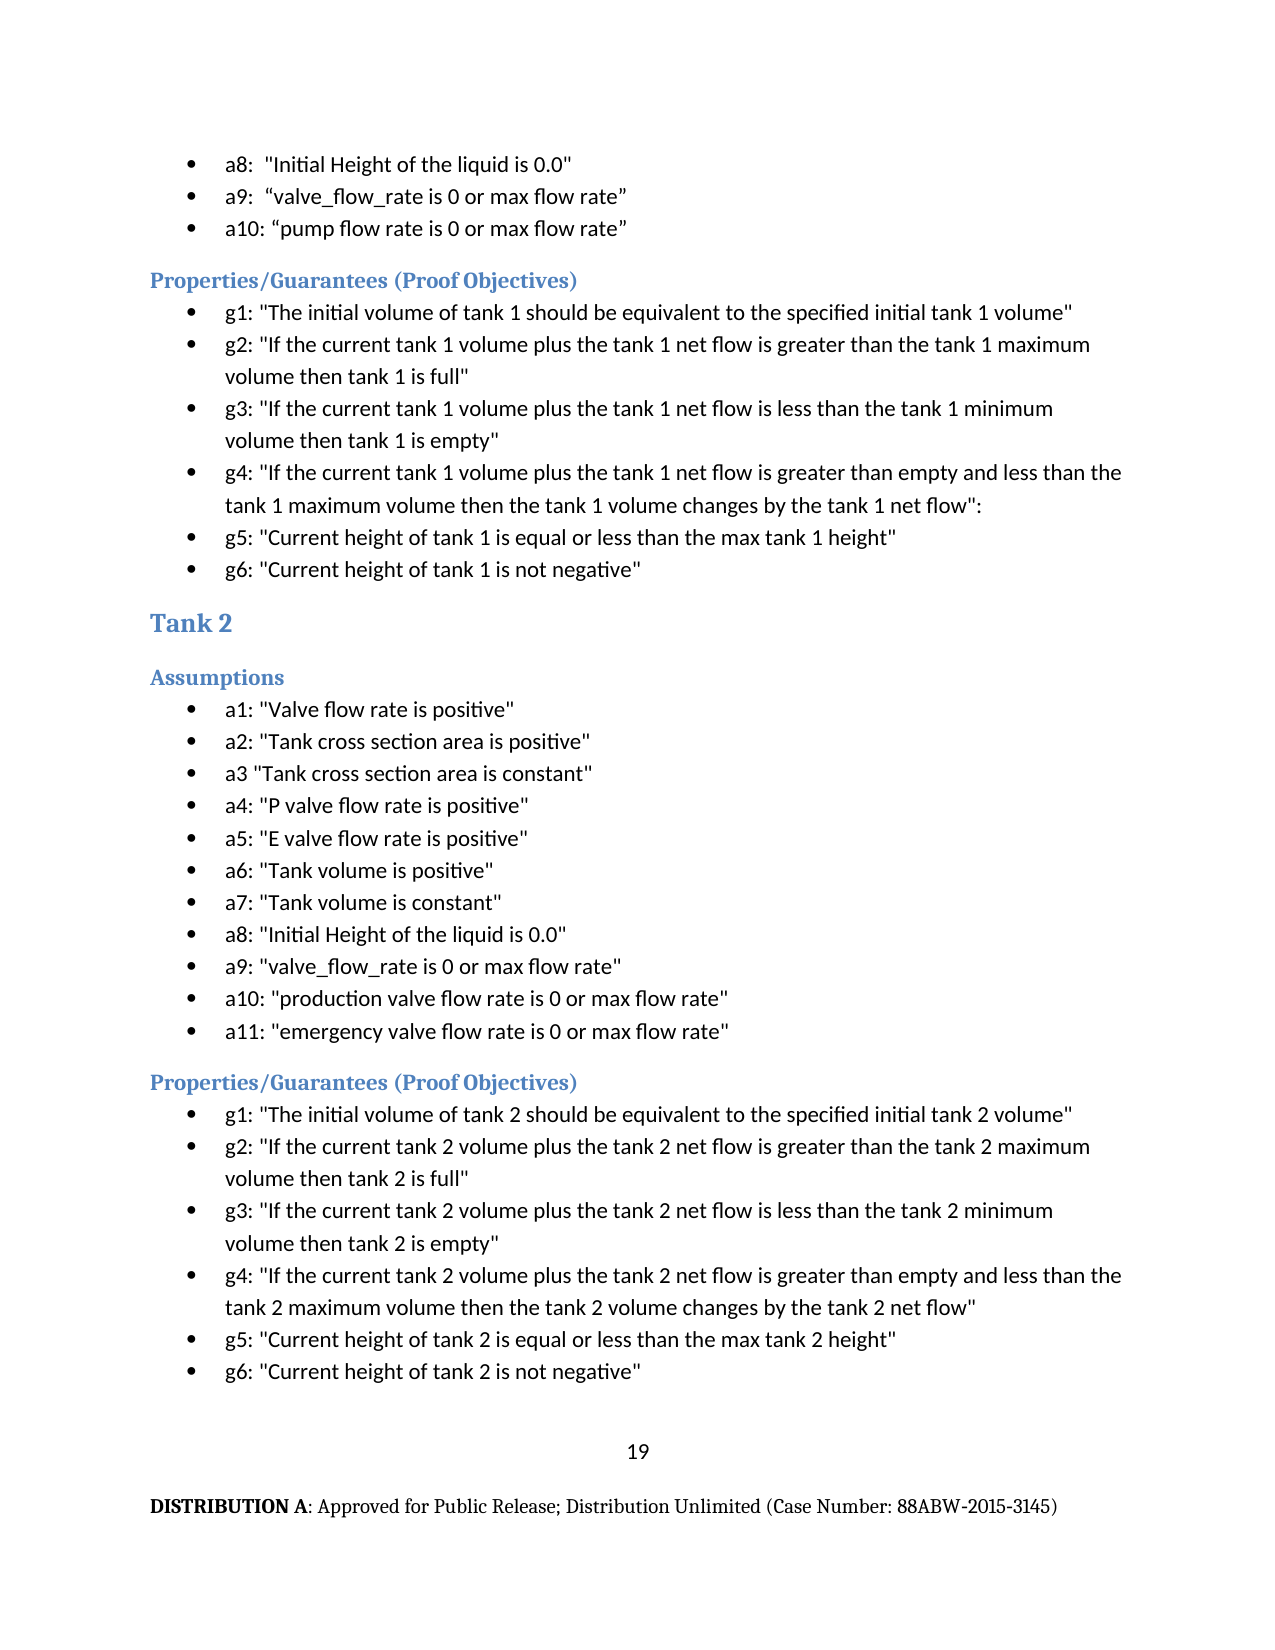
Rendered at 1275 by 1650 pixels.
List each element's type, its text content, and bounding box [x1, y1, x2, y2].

list g6: "Current height of tank 2 is not negative" [187, 1357, 1125, 1386]
list g4: "If the current tank 1 volume plus the tank 1 net flow is greater than empty and less than the tank 1 maximum volume then the tank 1 volume changes by the tank 1 net flow": [187, 458, 1125, 519]
list a8: "Initial Height of the liquid is 0.0" [187, 920, 1125, 948]
list g3: "If the current tank 1 volume plus the tank 1 net flow is less than the tank 1 minimum volume then tank 1 is empty" [187, 394, 1125, 454]
subtitle Tank 2 [150, 608, 1125, 639]
list a9: "valve_flow_rate is 0 or max flow rate" [187, 952, 1125, 980]
list g3: "If the current tank 2 volume plus the tank 2 net flow is less than the tank 2 minimum volume then tank 2 is empty" [187, 1197, 1125, 1257]
list a8: "Initial Height of the liquid is 0.0" [187, 150, 1125, 178]
list a11: "emergency valve flow rate is 0 or max flow rate" [187, 1017, 1125, 1045]
list g6: "Current height of tank 1 is not negative" [187, 555, 1125, 583]
list a10: “pump flow rate is 0 or max flow rate” [187, 214, 1125, 242]
list a6: "Tank volume is positive" [187, 856, 1125, 884]
list a3 "Tank cross section area is constant" [187, 759, 1125, 787]
list a2: "Tank cross section area is positive" [187, 727, 1125, 755]
list g5: "Current height of tank 2 is equal or less than the max tank 2 height" [187, 1325, 1125, 1353]
subtitle Assumptions [150, 665, 1125, 691]
list g1: "The initial volume of tank 1 should be equivalent to the specified initial tank 1 volume" [187, 298, 1125, 326]
list g4: "If the current tank 2 volume plus the tank 2 net flow is greater than empty and less than the tank 2 maximum volume then the tank 2 volume changes by the tank 2 net flow" [187, 1261, 1125, 1321]
list g1: "The initial volume of tank 2 should be equivalent to the specified initial tank 2 volume" [187, 1100, 1125, 1128]
list a5: "E valve flow rate is positive" [187, 824, 1125, 852]
list g2: "If the current tank 1 volume plus the tank 1 net flow is greater than the tank 1 maximum volume then tank 1 is full" [187, 330, 1125, 390]
list a7: "Tank volume is constant" [187, 888, 1125, 916]
list a4: "P valve flow rate is positive" [187, 791, 1125, 819]
list a1: "Valve flow rate is positive" [187, 695, 1125, 723]
list g2: "If the current tank 2 volume plus the tank 2 net flow is greater than the tank 2 maximum volume then tank 2 is full" [187, 1132, 1125, 1192]
list a9: “valve_flow_rate is 0 or max flow rate” [187, 182, 1125, 210]
list a10: "production valve flow rate is 0 or max flow rate" [187, 984, 1125, 1013]
subtitle Properties/Guarantees (Proof Objectives) [150, 267, 1125, 294]
subtitle Properties/Guarantees (Proof Objectives) [150, 1070, 1125, 1096]
list g5: "Current height of tank 1 is equal or less than the max tank 1 height" [187, 523, 1125, 551]
